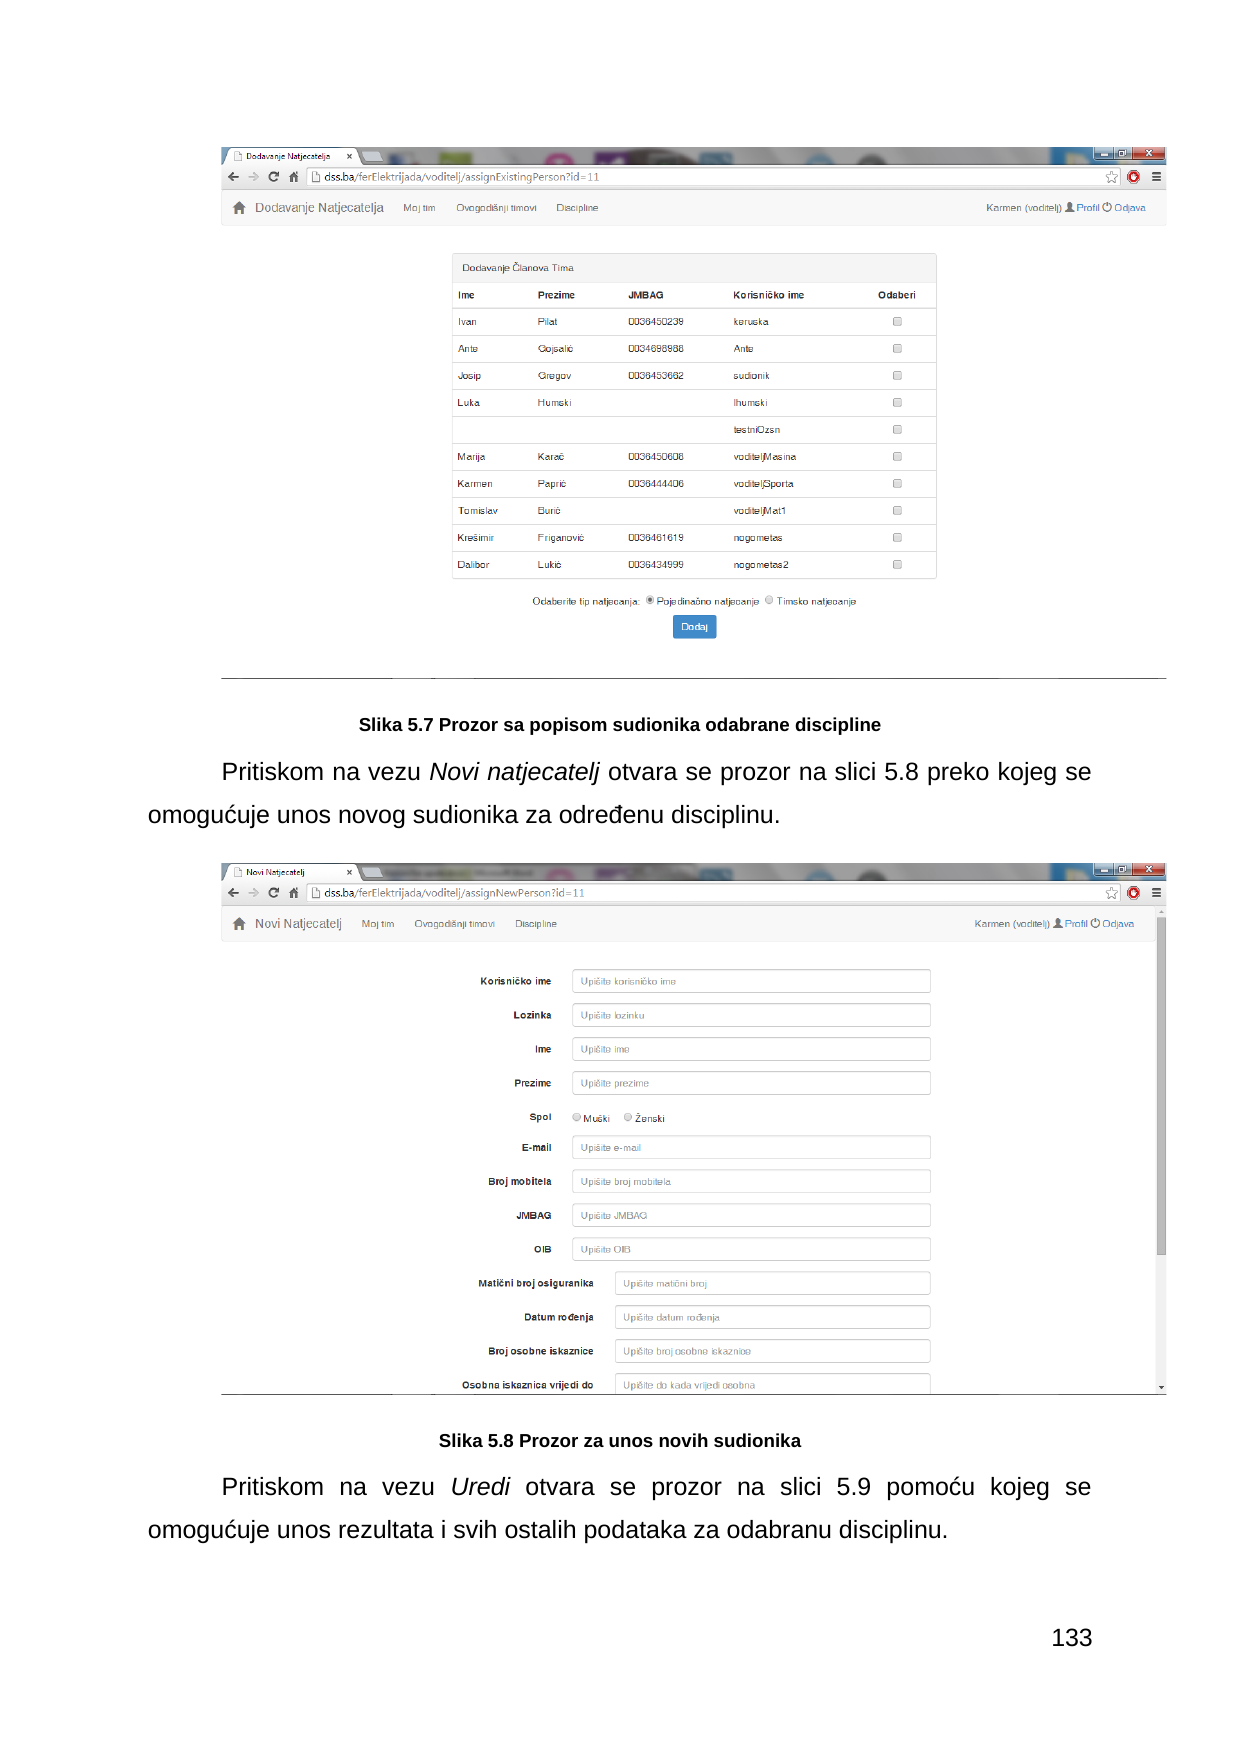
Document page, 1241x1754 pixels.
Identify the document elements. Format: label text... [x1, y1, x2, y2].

picture [221, 863, 1167, 1395]
text Pritiskom na vezu Novi natjecatelj otvara se prozor na slici 5.8 preko kojeg se omogućuje unos novog sudionika za određenu disciplinu. [148, 756, 1093, 828]
text Slika 5.8 Prozor za unos novih sudionika [148, 1430, 1093, 1452]
text Slika 5.7 Prozor sa popisom sudionika odabrane discipline [148, 714, 1093, 736]
picture [221, 147, 1167, 679]
text Pritiskom na vezu Uredi otvara se prozor na slici 5.9 pomoću kojeg se omogućuje unos rezultata i svih ostalih podataka za odabranu disciplinu. [148, 1472, 1093, 1544]
